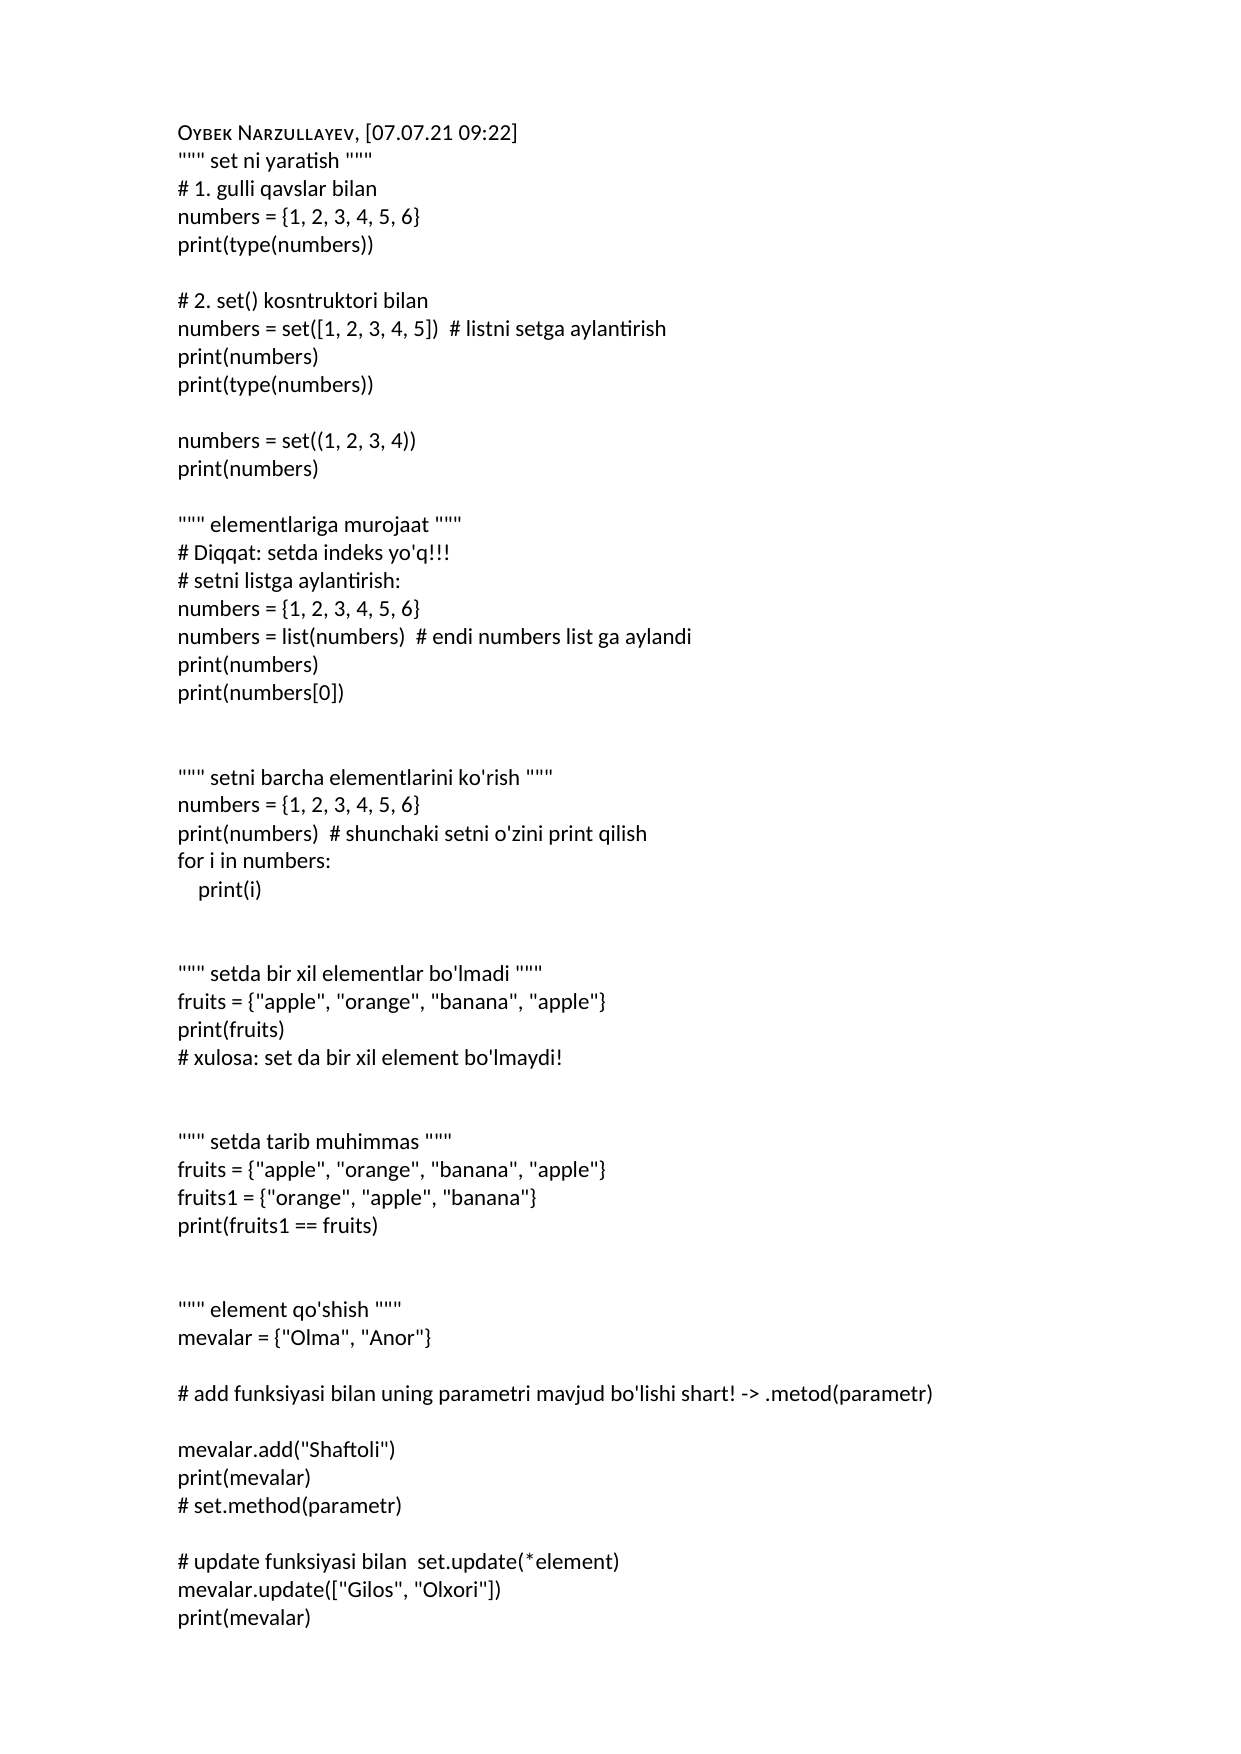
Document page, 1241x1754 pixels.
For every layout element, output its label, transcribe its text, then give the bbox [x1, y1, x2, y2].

text print(mevalar) [177, 1603, 1152, 1631]
text numbers = {1, 2, 3, 4, 5, 6} [177, 594, 1152, 622]
text numbers = list(numbers) # endi numbers list ga aylandi [177, 622, 1152, 651]
text mevalar.update(["Gilos", "Olxori"]) [177, 1575, 1152, 1603]
text numbers = set((1, 2, 3, 4)) [177, 426, 1152, 454]
text mevalar = {"Olma", "Anor"} [177, 1323, 1152, 1351]
text fruits = {"apple", "orange", "banana", "apple"} [177, 987, 1152, 1015]
text """ elementlariga murojaat """ [177, 510, 1152, 538]
text print(type(numbers)) [177, 230, 1152, 258]
text mevalar.add("Shaftoli") [177, 1435, 1152, 1463]
text print(type(numbers)) [177, 370, 1152, 398]
text # set.method(parametr) [177, 1491, 1152, 1519]
text print(mevalar) [177, 1463, 1152, 1491]
text """ setda bir xil elementlar bo'lmadi """ [177, 959, 1152, 987]
text print(numbers) [177, 454, 1152, 482]
text # 1. gulli qavslar bilan [177, 174, 1152, 202]
text print(numbers) [177, 342, 1152, 370]
text Oʏʙᴇᴋ Nᴀʀᴢᴜʟʟᴀʏᴇᴠ, [07.07.21 09:22] [177, 118, 1152, 146]
text numbers = set([1, 2, 3, 4, 5]) # listni setga aylantirish [177, 314, 1152, 342]
text """ element qo'shish """ [177, 1295, 1152, 1323]
text # setni listga aylantirish: [177, 566, 1152, 594]
text """ setni barcha elementlarini ko'rish """ [177, 763, 1152, 791]
text # update funksiyasi bilan set.update(*element) [177, 1547, 1152, 1575]
text """ set ni yaratish """ [177, 146, 1152, 174]
text # add funksiyasi bilan uning parametri mavjud bo'lishi shart! -> .metod(parametr) [177, 1379, 1152, 1407]
text print(numbers) # shunchaki setni o'zini print qilish [177, 819, 1152, 847]
text print(fruits1 == fruits) [177, 1211, 1152, 1239]
text print(numbers) [177, 651, 1152, 678]
text numbers = {1, 2, 3, 4, 5, 6} [177, 791, 1152, 819]
text for i in numbers: [177, 847, 1152, 875]
text # 2. set() kosntruktori bilan [177, 286, 1152, 314]
text print(i) [177, 875, 1152, 903]
text # xulosa: set da bir xil element bo'lmaydi! [177, 1043, 1152, 1071]
text fruits = {"apple", "orange", "banana", "apple"} [177, 1155, 1152, 1183]
text numbers = {1, 2, 3, 4, 5, 6} [177, 202, 1152, 230]
text fruits1 = {"orange", "apple", "banana"} [177, 1183, 1152, 1211]
text # Diqqat: setda indeks yo'q!!! [177, 538, 1152, 566]
text """ setda tarib muhimmas """ [177, 1127, 1152, 1155]
text print(numbers[0]) [177, 678, 1152, 707]
text print(fruits) [177, 1015, 1152, 1043]
